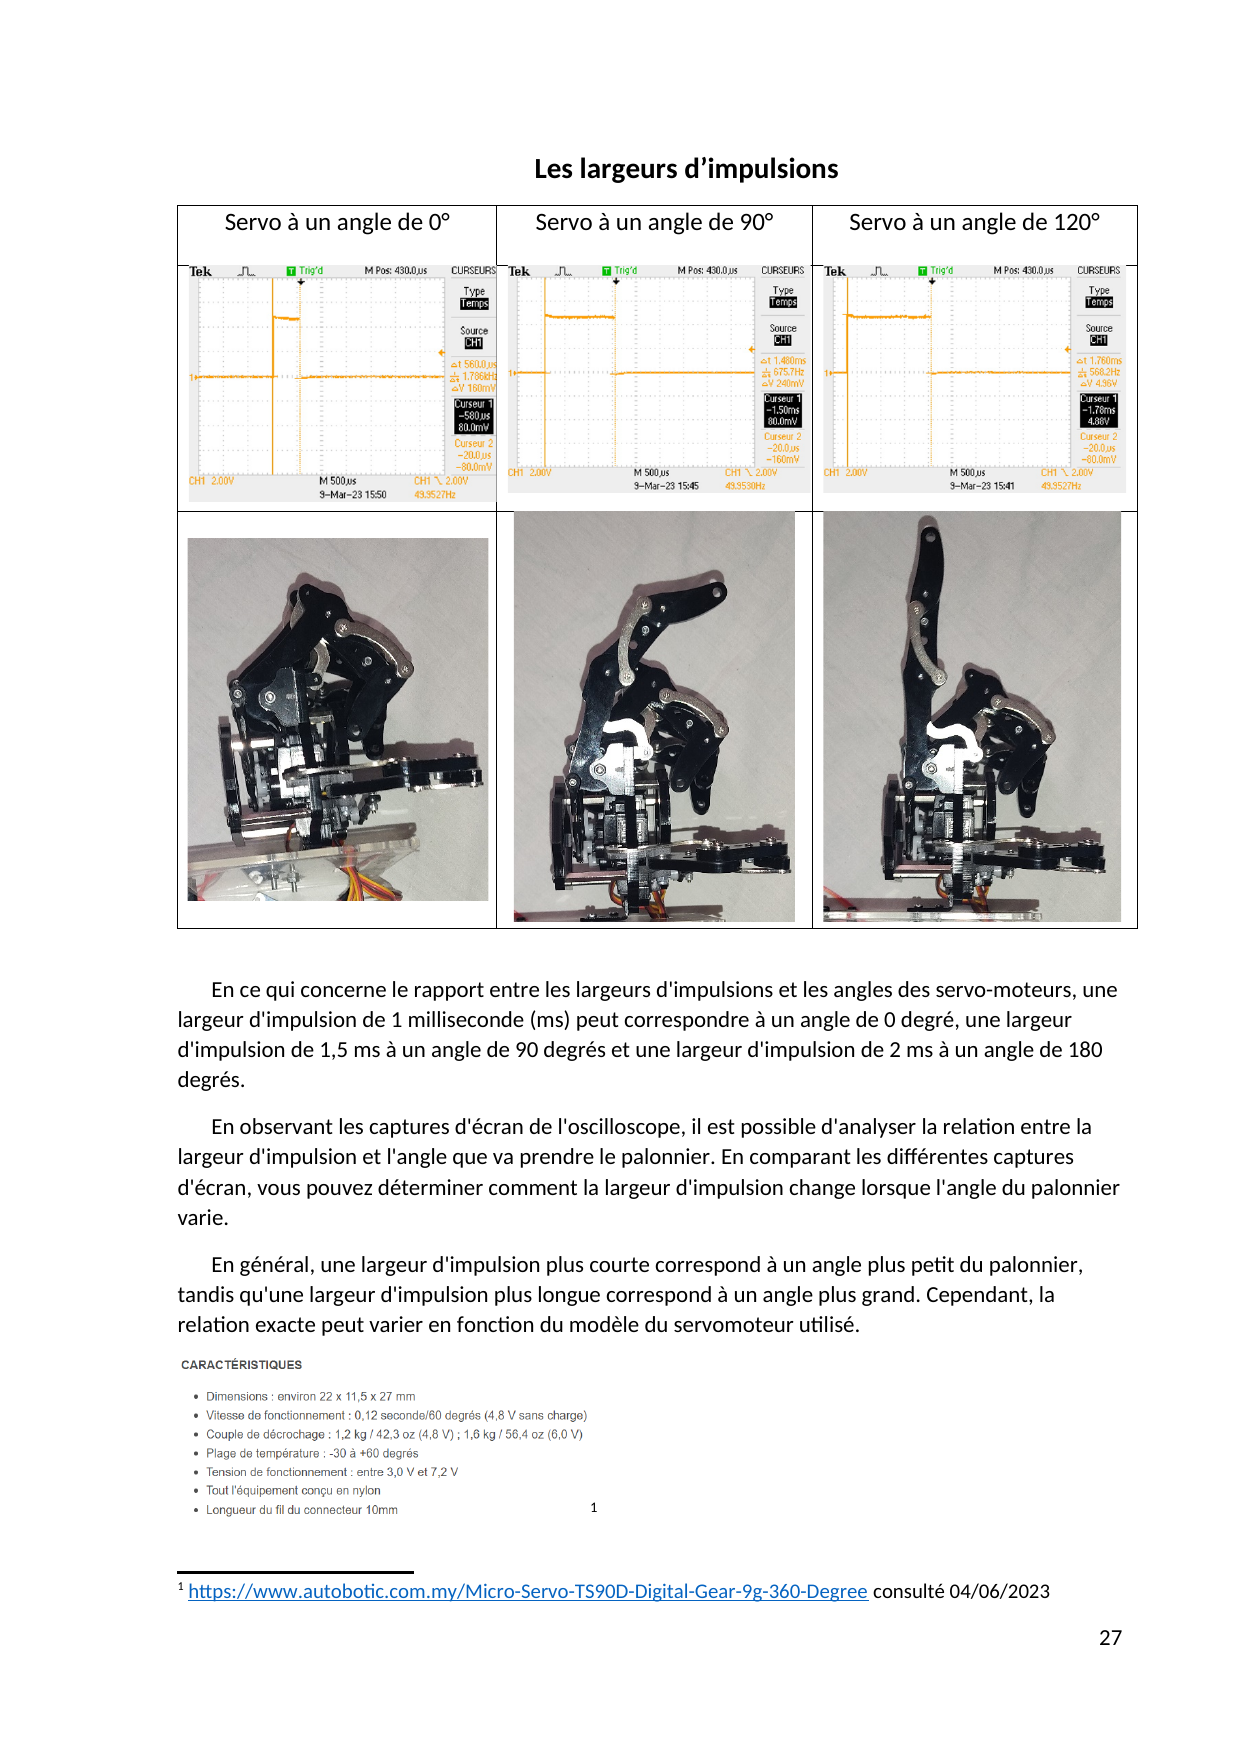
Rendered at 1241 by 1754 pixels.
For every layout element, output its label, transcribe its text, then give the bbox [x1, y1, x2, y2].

table_cell [813, 512, 1137, 928]
picture [823, 511, 1122, 922]
text En observant les captures d'écran de l'oscilloscope, il est possible d'analyser la relation entre la largeur d'impulsion et l'angle que va prendre le palonnier. En comparant les différentes captures d'écran, vous pouvez déterminer comment la largeur d'impulsion change lorsque l'angle du palonnier varie. [177, 1112, 1122, 1231]
picture [513, 511, 795, 922]
table_header Servo à un angle de 0° [178, 206, 496, 265]
picture [187, 538, 489, 901]
table_cell [178, 512, 496, 928]
text Les largeurs d’impulsions [251, 150, 1122, 186]
table_cell [813, 266, 1137, 511]
picture [507, 265, 811, 493]
text En général, une largeur d'impulsion plus courte correspond à un angle plus petit du palonnier, tandis qu'une largeur d'impulsion plus longue correspond à un angle plus grand. Cependant, la relation exacte peut varier en fonction du modèle du servomoteur utilisé. [177, 1250, 1122, 1338]
table_header Servo à un angle de 90° [497, 206, 812, 265]
picture [188, 265, 497, 502]
table_header Servo à un angle de 120° [813, 206, 1137, 265]
picture [177, 1357, 590, 1522]
table_cell [178, 266, 496, 511]
table_cell [497, 512, 812, 928]
picture [823, 265, 1127, 493]
text En ce qui concerne le rapport entre les largeurs d'impulsions et les angles des servo-moteurs, une largeur d'impulsion de 1 milliseconde (ms) peut correspondre à un angle de 0 degré, une largeur d'impulsion de 1,5 ms à un angle de 90 degrés et une largeur d'impulsion de 2 ms à un angle de 180 degrés. [177, 975, 1122, 1093]
table_cell [497, 266, 812, 511]
